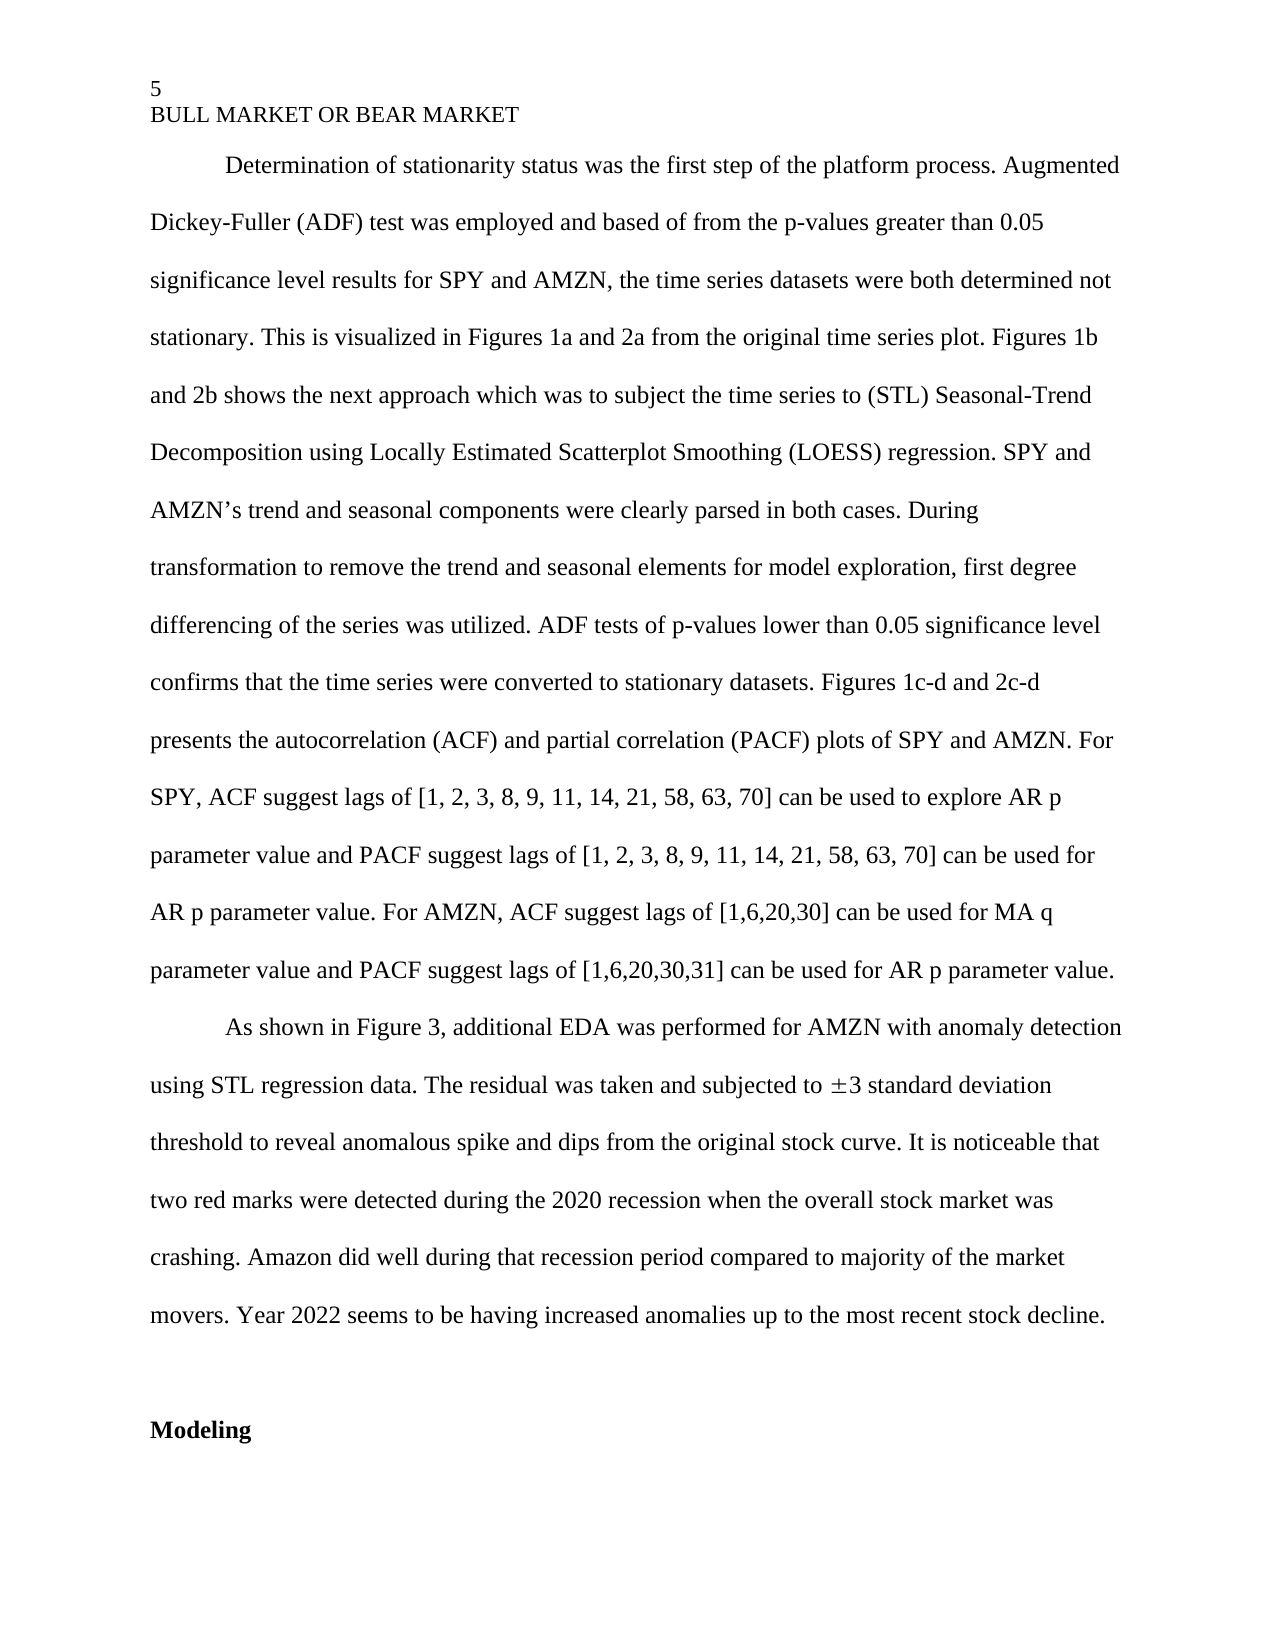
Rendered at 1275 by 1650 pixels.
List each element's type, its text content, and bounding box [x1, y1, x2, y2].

text Determination of stationarity status was the first step of the platform process. Augmented Dickey-Fuller (ADF) test was employed and based of from the p-values greater than 0.05 significance level results for SPY and AMZN, the time series datasets were both determined not stationary. This is visualized in Figures 1a and 2a from the original time series plot. Figures 1b and 2b shows the next approach which was to subject the time series to (STL) Seasonal-Trend Decomposition using Locally Estimated Scatterplot Smoothing (LOESS) regression. SPY and AMZN’s trend and seasonal components were clearly parsed in both cases. During transformation to remove the trend and seasonal elements for model exploration, first degree differencing of the series was utilized. ADF tests of p-values lower than 0.05 significance level confirms that the time series were converted to stationary datasets. Figures 1c-d and 2c-d presents the autocorrelation (ACF) and partial correlation (PACF) plots of SPY and AMZN. For SPY, ACF suggest lags of [1, 2, 3, 8, 9, 11, 14, 21, 58, 63, 70] can be used to explore AR p parameter value and PACF suggest lags of [1, 2, 3, 8, 9, 11, 14, 21, 58, 63, 70] can be used for AR p parameter value. For AMZN, ACF suggest lags of [1,6,20,30] can be used for MA q parameter value and PACF suggest lags of [1,6,20,30,31] can be used for AR p parameter value. [150, 150, 1125, 984]
text As shown in Figure 3, additional EDA was performed for AMZN with anomaly detection using STL regression data. The residual was taken and subjected to 3 standard deviation threshold to reveal anomalous spike and dips from the original stock curve. It is noticeable that two red marks were detected during the 2020 recession when the overall stock market was crashing. Amazon did well during that recession period compared to majority of the market movers. Year 2022 seems to be having increased anomalies up to the most recent stock decline. [150, 1012, 1125, 1329]
text Modeling [150, 1415, 1125, 1444]
